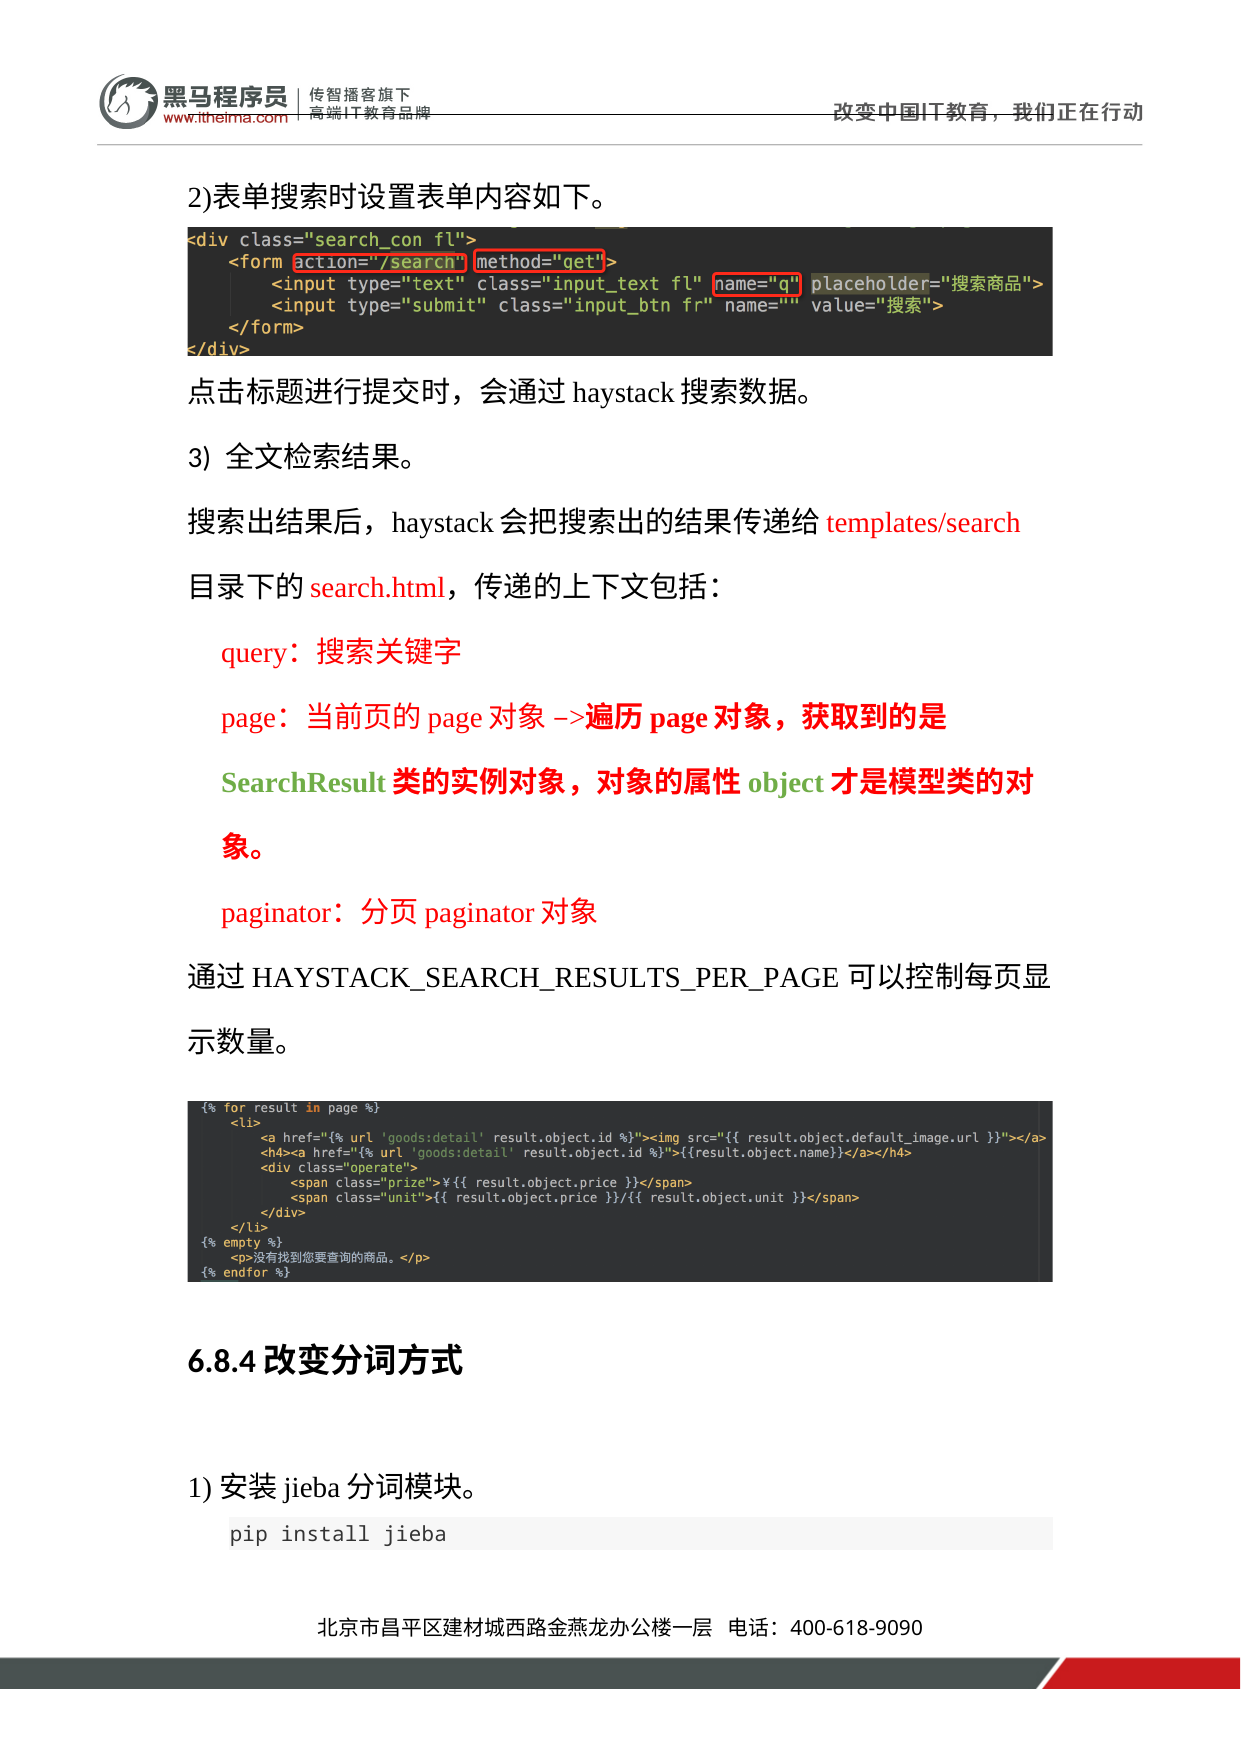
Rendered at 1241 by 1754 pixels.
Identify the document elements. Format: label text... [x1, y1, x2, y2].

picture [0, 3, 1241, 153]
text 通过HAYSTACK_SEARCH_RESULTS_PER_PAGE 可以控制每页显示数量。 [187, 942, 1053, 1072]
picture [187, 1101, 1053, 1282]
text paginator：分页paginator对象 [221, 877, 1053, 942]
text 搜索出结果后，haystack会把搜索出的结果传递给templates/search目录下的search.html，传递的上下文包括： [187, 487, 1053, 617]
picture [187, 227, 1053, 356]
text 点击标题进行提交时，会通过haystack搜索数据。 [187, 357, 1053, 422]
text 1) 安装jieba分词模块。 [187, 1452, 1053, 1517]
text 2)表单搜索时设置表单内容如下。 [187, 162, 1053, 227]
text pip install jieba [229, 1517, 1053, 1550]
picture [0, 1599, 1241, 1689]
text page：当前页的page对象 –>遍历page对象，获取到的是SearchResult类的实例对象，对象的属性object才是模型类的对象。 [221, 682, 1053, 877]
subtitle 6.8.4 改变分词方式 [187, 1325, 1053, 1390]
list 全文检索结果。 [187, 422, 1053, 487]
text query：搜索关键字 [221, 617, 1053, 682]
